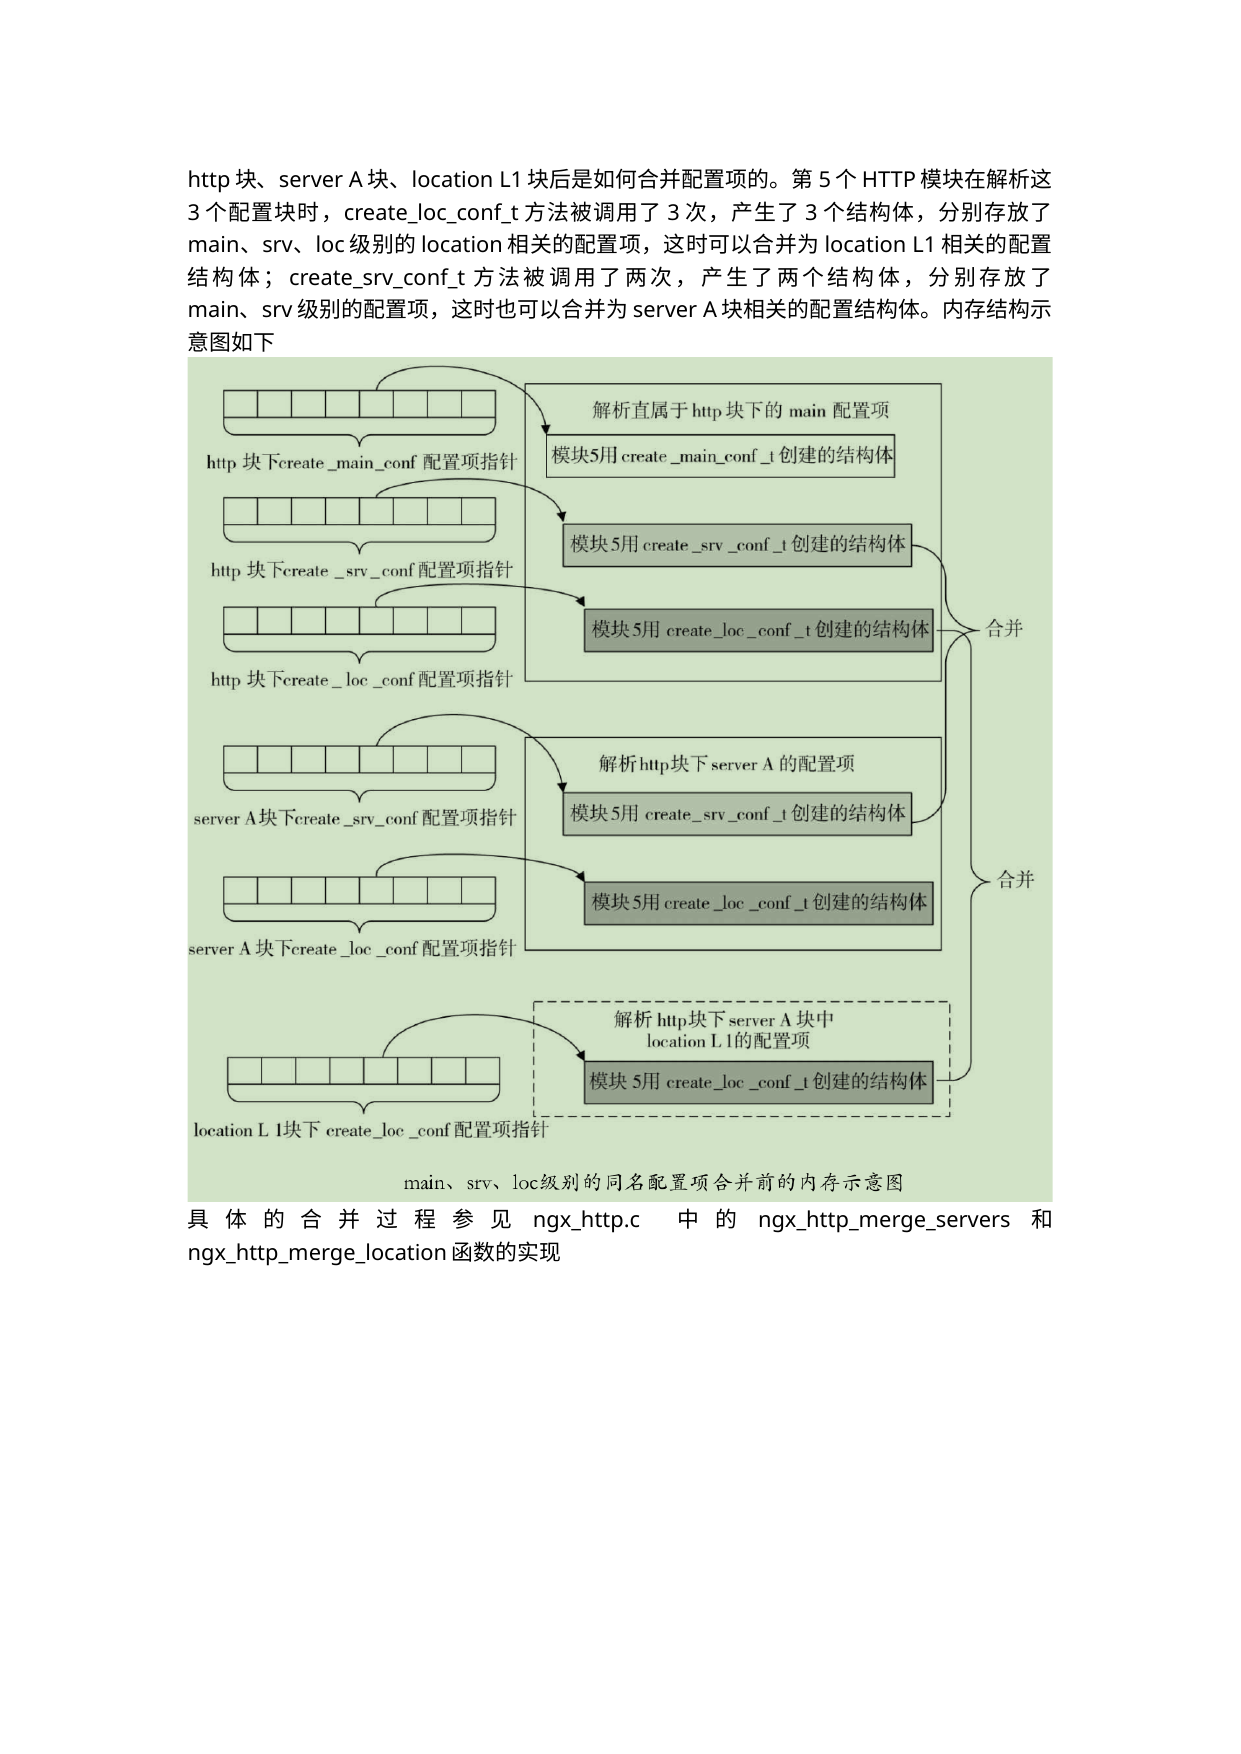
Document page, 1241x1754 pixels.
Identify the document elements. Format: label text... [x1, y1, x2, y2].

text 具体的合并过程参见ngx_http.c 中的ngx_http_merge_servers和 ngx_http_merge_location函数的实现 [187, 1202, 1053, 1267]
text http块、server A块、location L1块后是如何合并配置项的。第5个HTTP模块在解析这3个配置块时，create_loc_conf_t方法被调用了3次，产生了3个结构体，分别存放了main、srv、loc级别的location相关的配置项，这时可以合并为location L1相关的配置结构体；create_srv_conf_t方法被调用了两次，产生了两个结构体，分别存放了main、srv级别的配置项，这时也可以合并为server A块相关的配置结构体。内存结构示意图如下 [187, 162, 1053, 357]
picture [187, 357, 1053, 1202]
